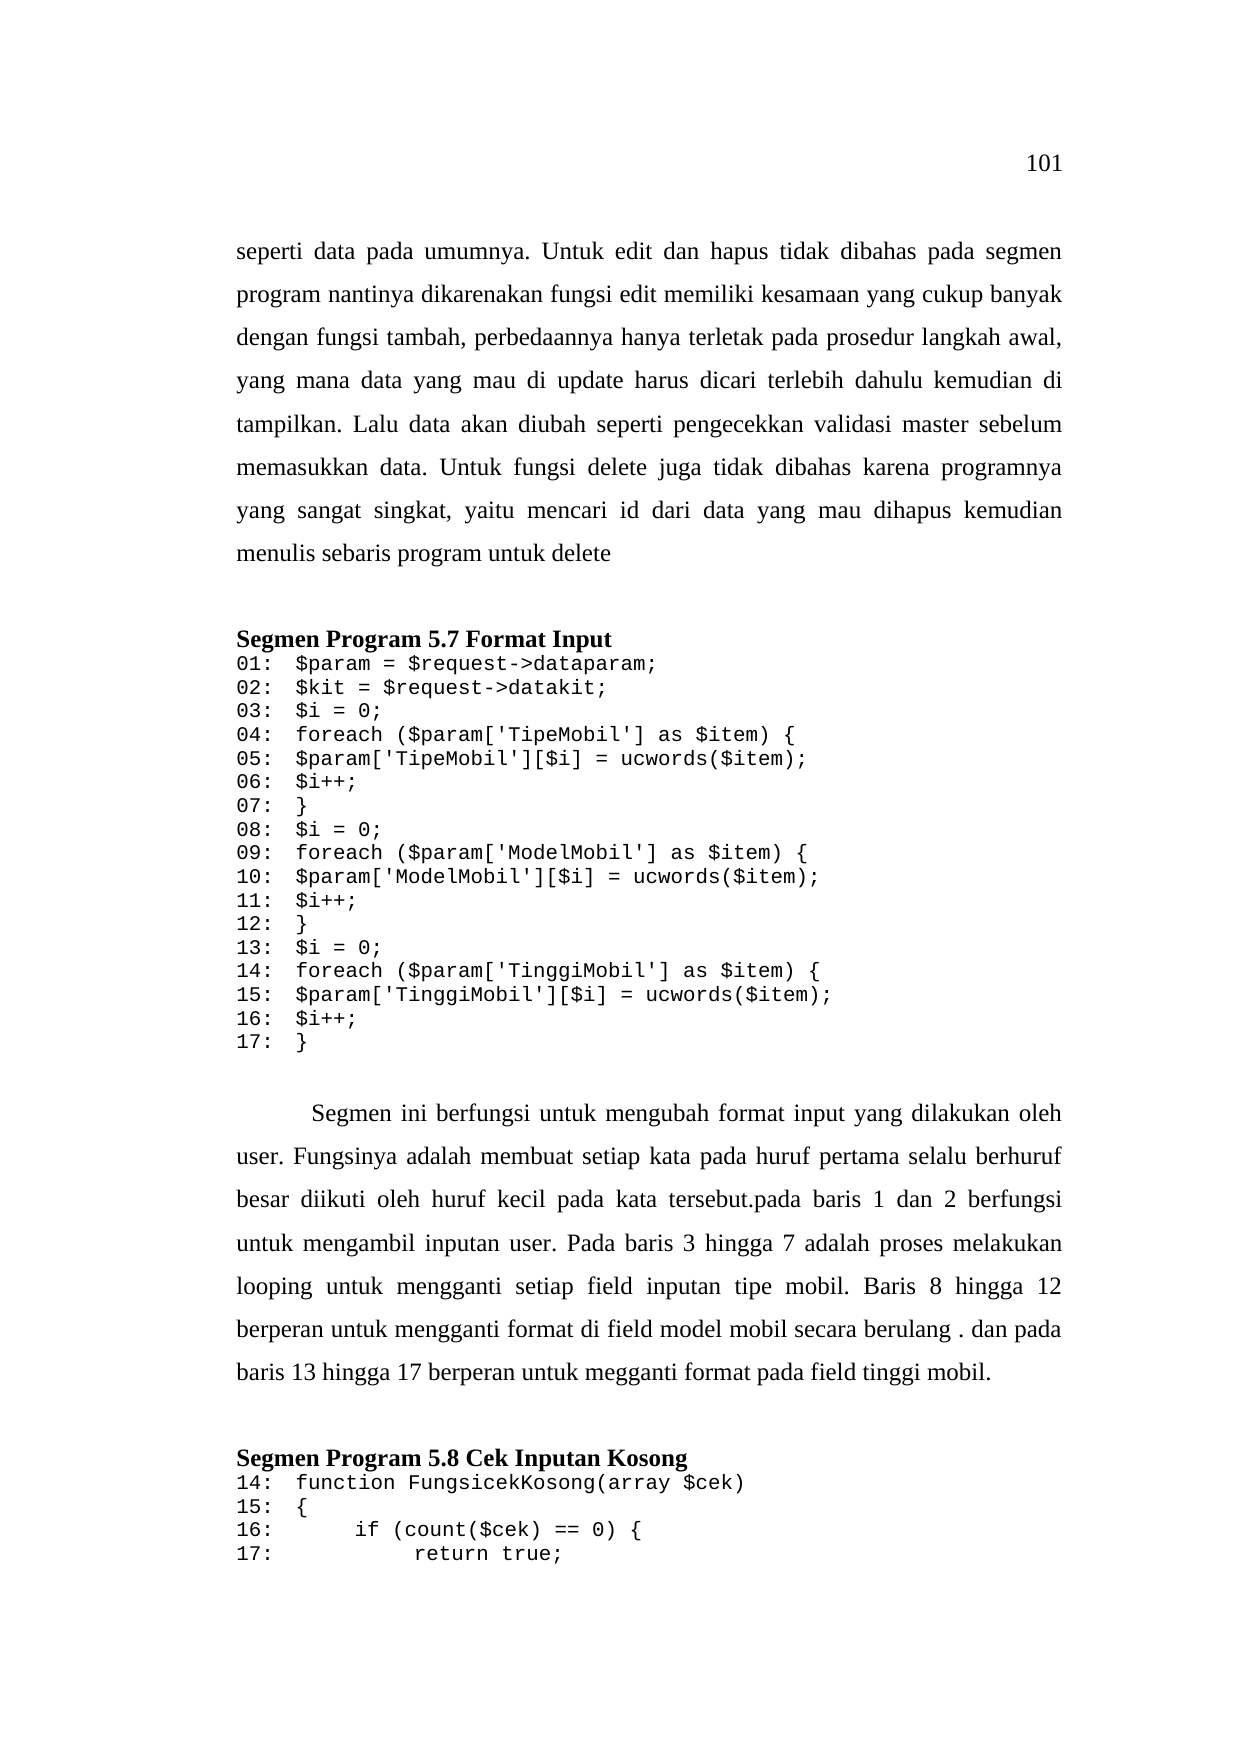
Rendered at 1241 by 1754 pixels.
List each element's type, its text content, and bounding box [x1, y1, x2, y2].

text } [236, 795, 1063, 819]
text $i = 0; [236, 819, 1063, 842]
text $i++; [236, 1008, 1063, 1031]
text $i++; [236, 771, 1063, 795]
list $param = $request->dataparam; [236, 653, 1063, 677]
text $param['TinggiMobil'][$i] = ucwords($item); [236, 984, 1063, 1008]
text foreach ($param['TipeMobil'] as $item) { [236, 724, 1063, 748]
text foreach ($param['TinggiMobil'] as $item) { [236, 961, 1063, 984]
text Segmen Program 5.7 Format Input [236, 624, 1063, 653]
text $param['ModelMobil'][$i] = ucwords($item); [236, 866, 1063, 889]
text $kit = $request->datakit; [236, 677, 1063, 700]
text if (count($cek) == 0) { [236, 1519, 1063, 1543]
text Segmen ini berfungsi untuk mengubah format input yang dilakukan oleh user. Fungsinya adalah membuat setiap kata pada huruf pertama selalu berhuruf besar diikuti oleh huruf kecil pada kata tersebut.pada baris 1 dan 2 berfungsi untuk mengambil inputan user. Pada baris 3 hingga 7 adalah proses melakukan looping untuk mengganti setiap field inputan tipe mobil. Baris 8 hingga 12 berperan untuk mengganti format di field model mobil secara berulang . dan pada baris 13 hingga 17 berperan untuk megganti format pada field tinggi mobil. [236, 1098, 1063, 1386]
text Segmen Program 5.8 Cek Inputan Kosong [236, 1443, 1063, 1472]
text } [236, 913, 1063, 937]
text $param['TipeMobil'][$i] = ucwords($item); [236, 748, 1063, 771]
text $i = 0; [236, 700, 1063, 724]
text foreach ($param['ModelMobil'] as $item) { [236, 842, 1063, 866]
text $i++; [236, 889, 1063, 913]
text return true; [236, 1543, 1063, 1567]
text $i = 0; [236, 937, 1063, 961]
text } [236, 1031, 1063, 1055]
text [236, 236, 1063, 567]
list function FungsicekKosong(array $cek) [236, 1472, 1063, 1496]
text { [236, 1496, 1063, 1519]
